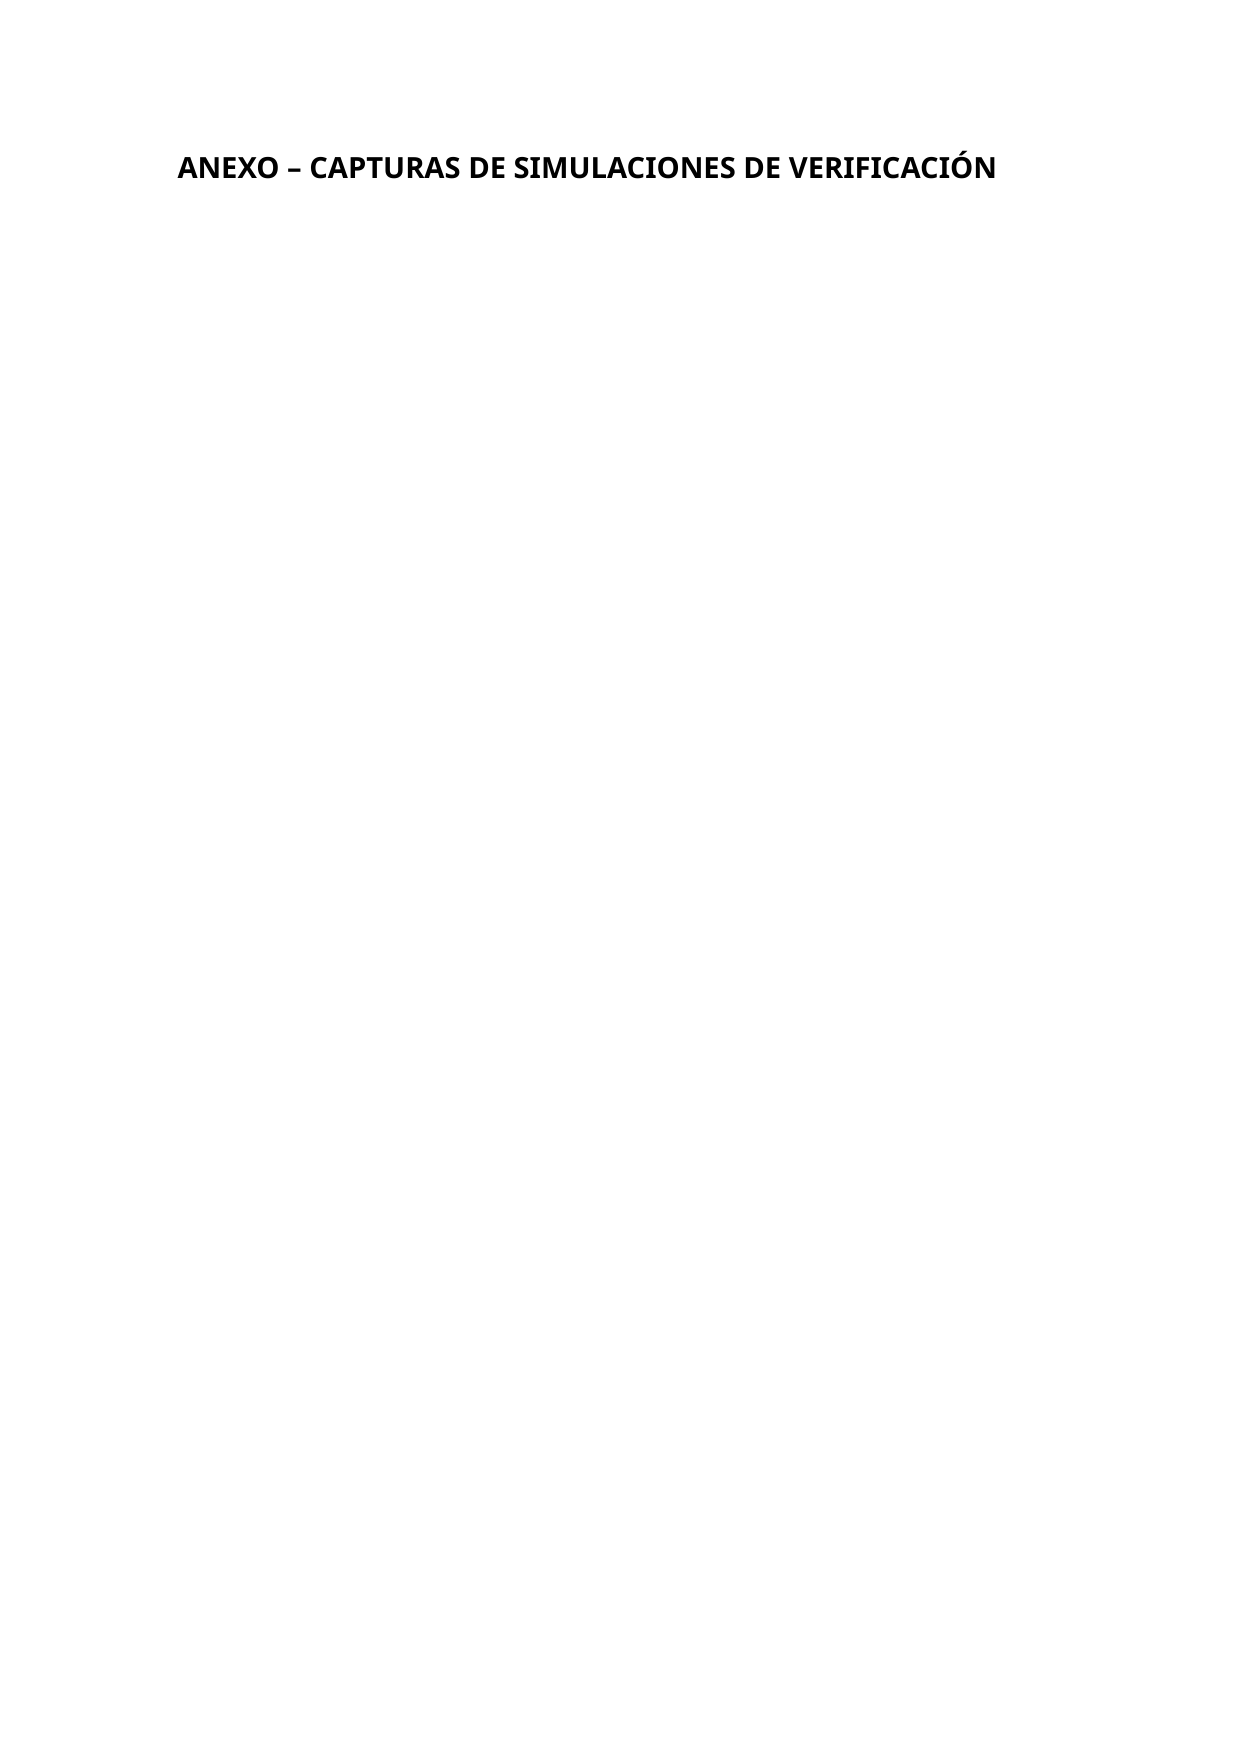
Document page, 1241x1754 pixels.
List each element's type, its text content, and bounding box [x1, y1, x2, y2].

text ANEXO – CAPTURAS DE SIMULACIONES DE VERIFICACIÓN [177, 148, 1063, 187]
